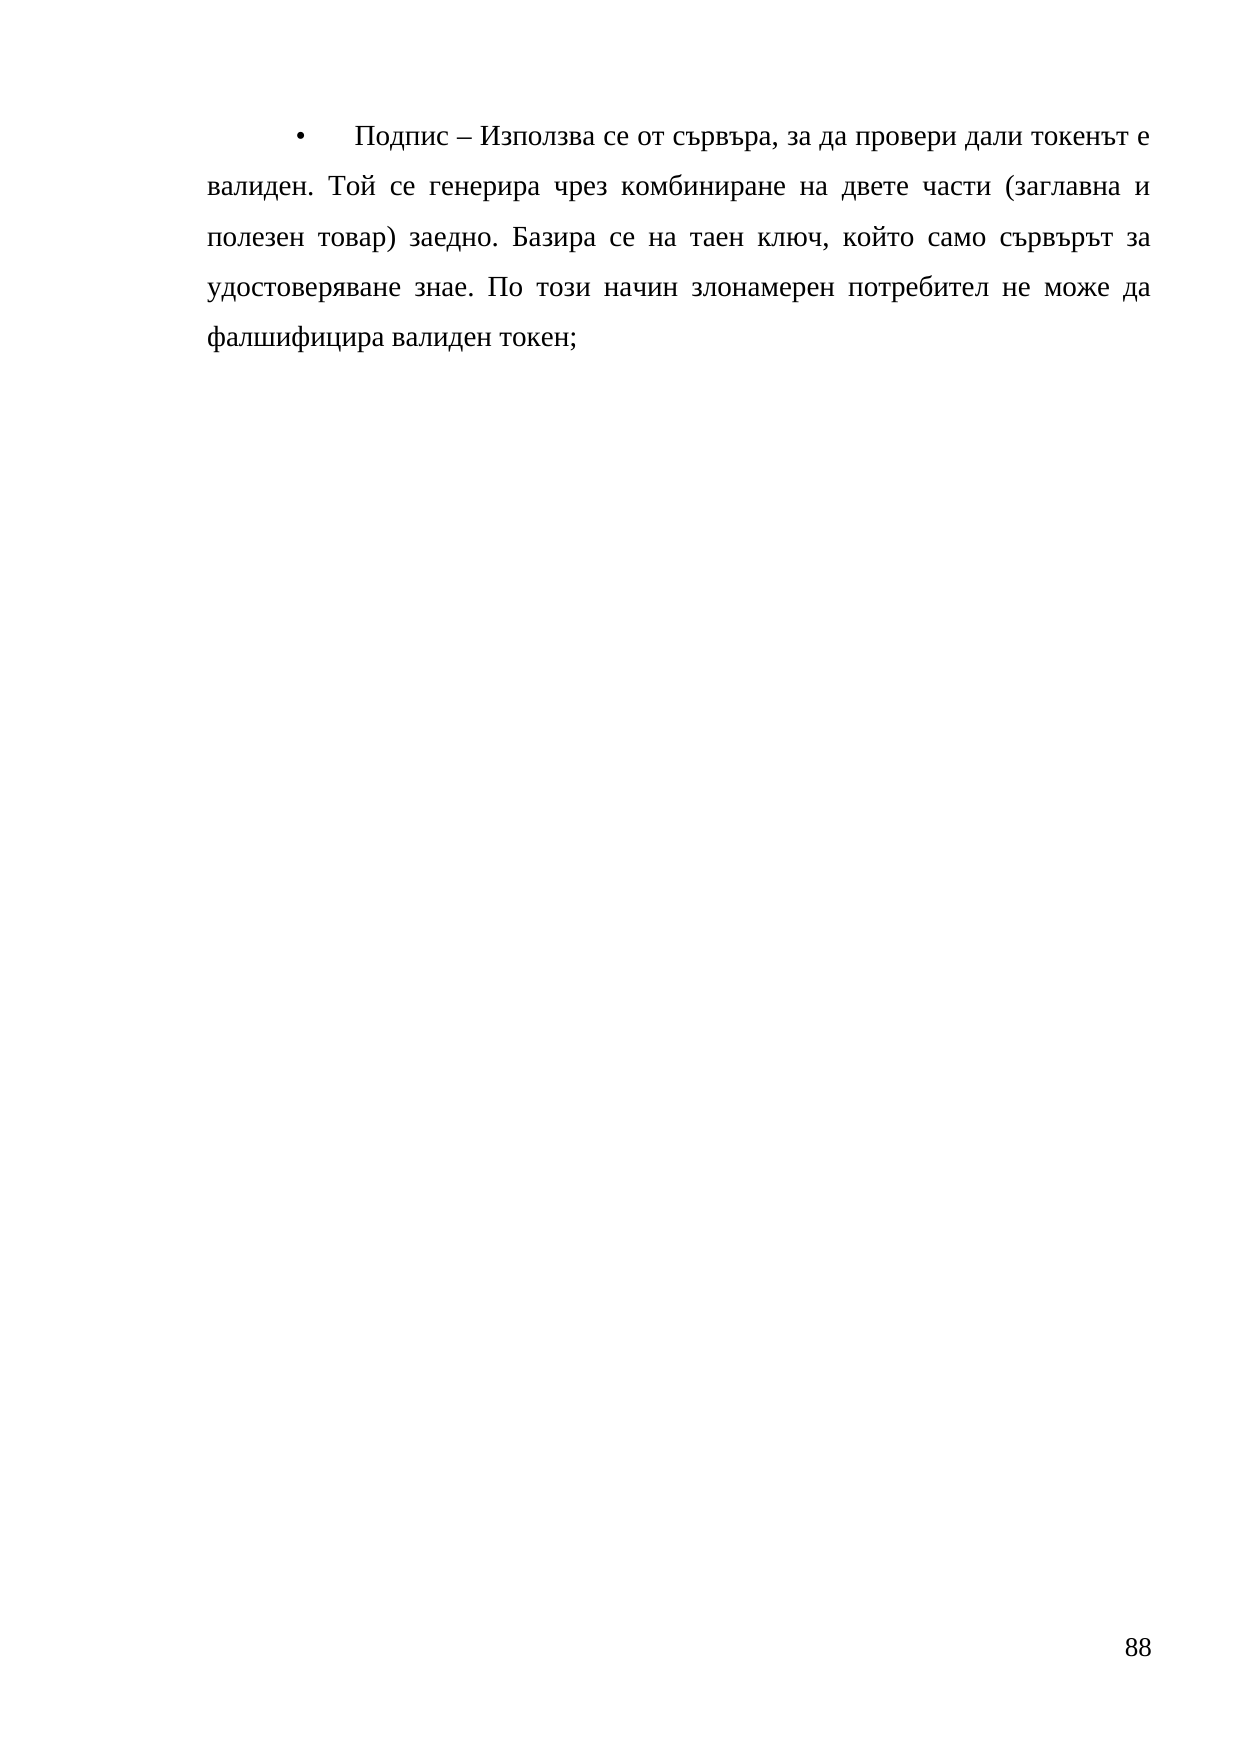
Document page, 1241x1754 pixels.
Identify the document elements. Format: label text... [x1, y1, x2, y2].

text • Подпис – Използва се от сървъра, за да провери дали токенът е валиден. Той се генерира чрез комбиниране на двете части (заглавна и полезен товар) заедно. Базира се на таен ключ, който само сървърът за удостоверяване знае. По този начин злонамерен потребител не може да фалшифицира валиден токен; [207, 118, 1152, 353]
